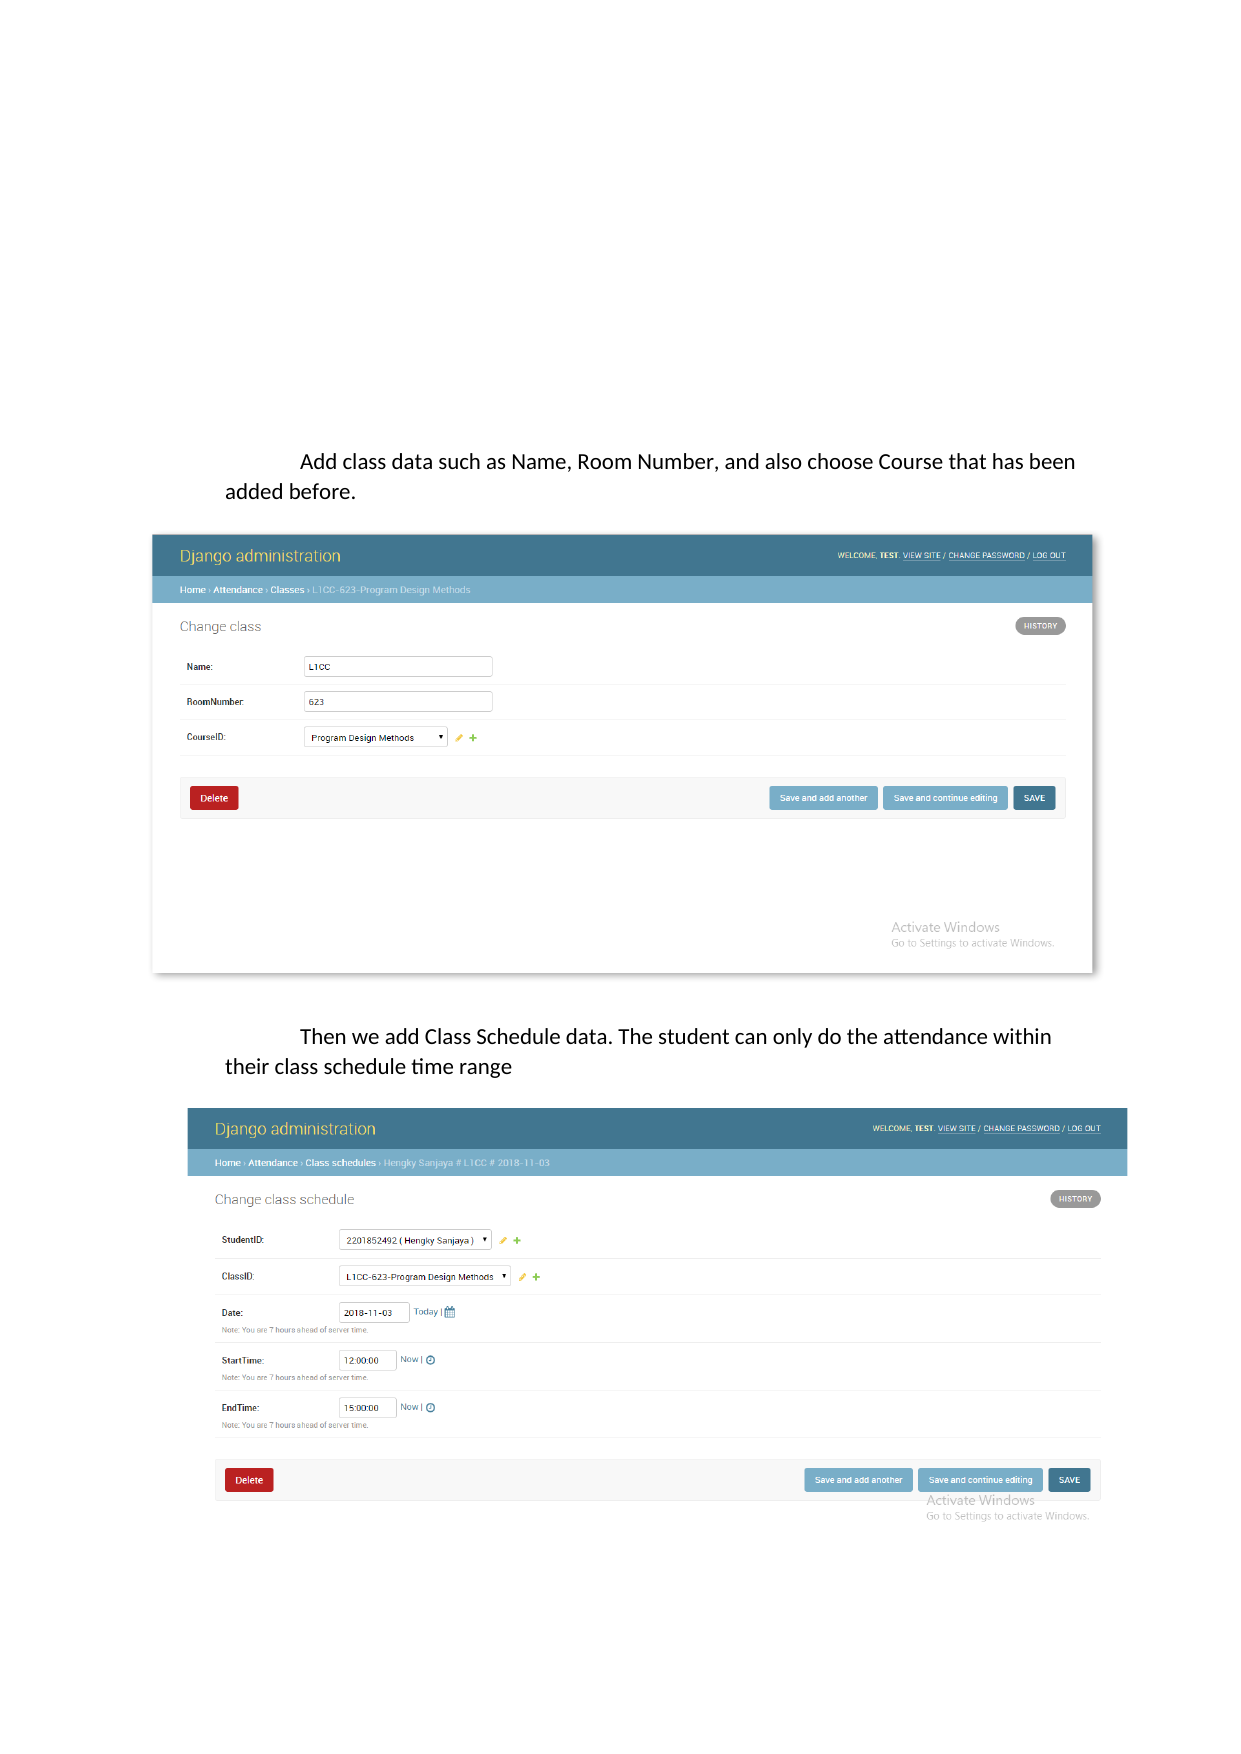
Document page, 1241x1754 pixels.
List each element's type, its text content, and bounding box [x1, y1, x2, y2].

picture [152, 534, 1093, 973]
picture [187, 1108, 1128, 1546]
list Then we add Class Schedule data. The student can only do the attendance within their class schedule time range [225, 1022, 1090, 1080]
list Add class data such as Name, Room Number, and also choose Course that has been added before. [225, 447, 1090, 505]
